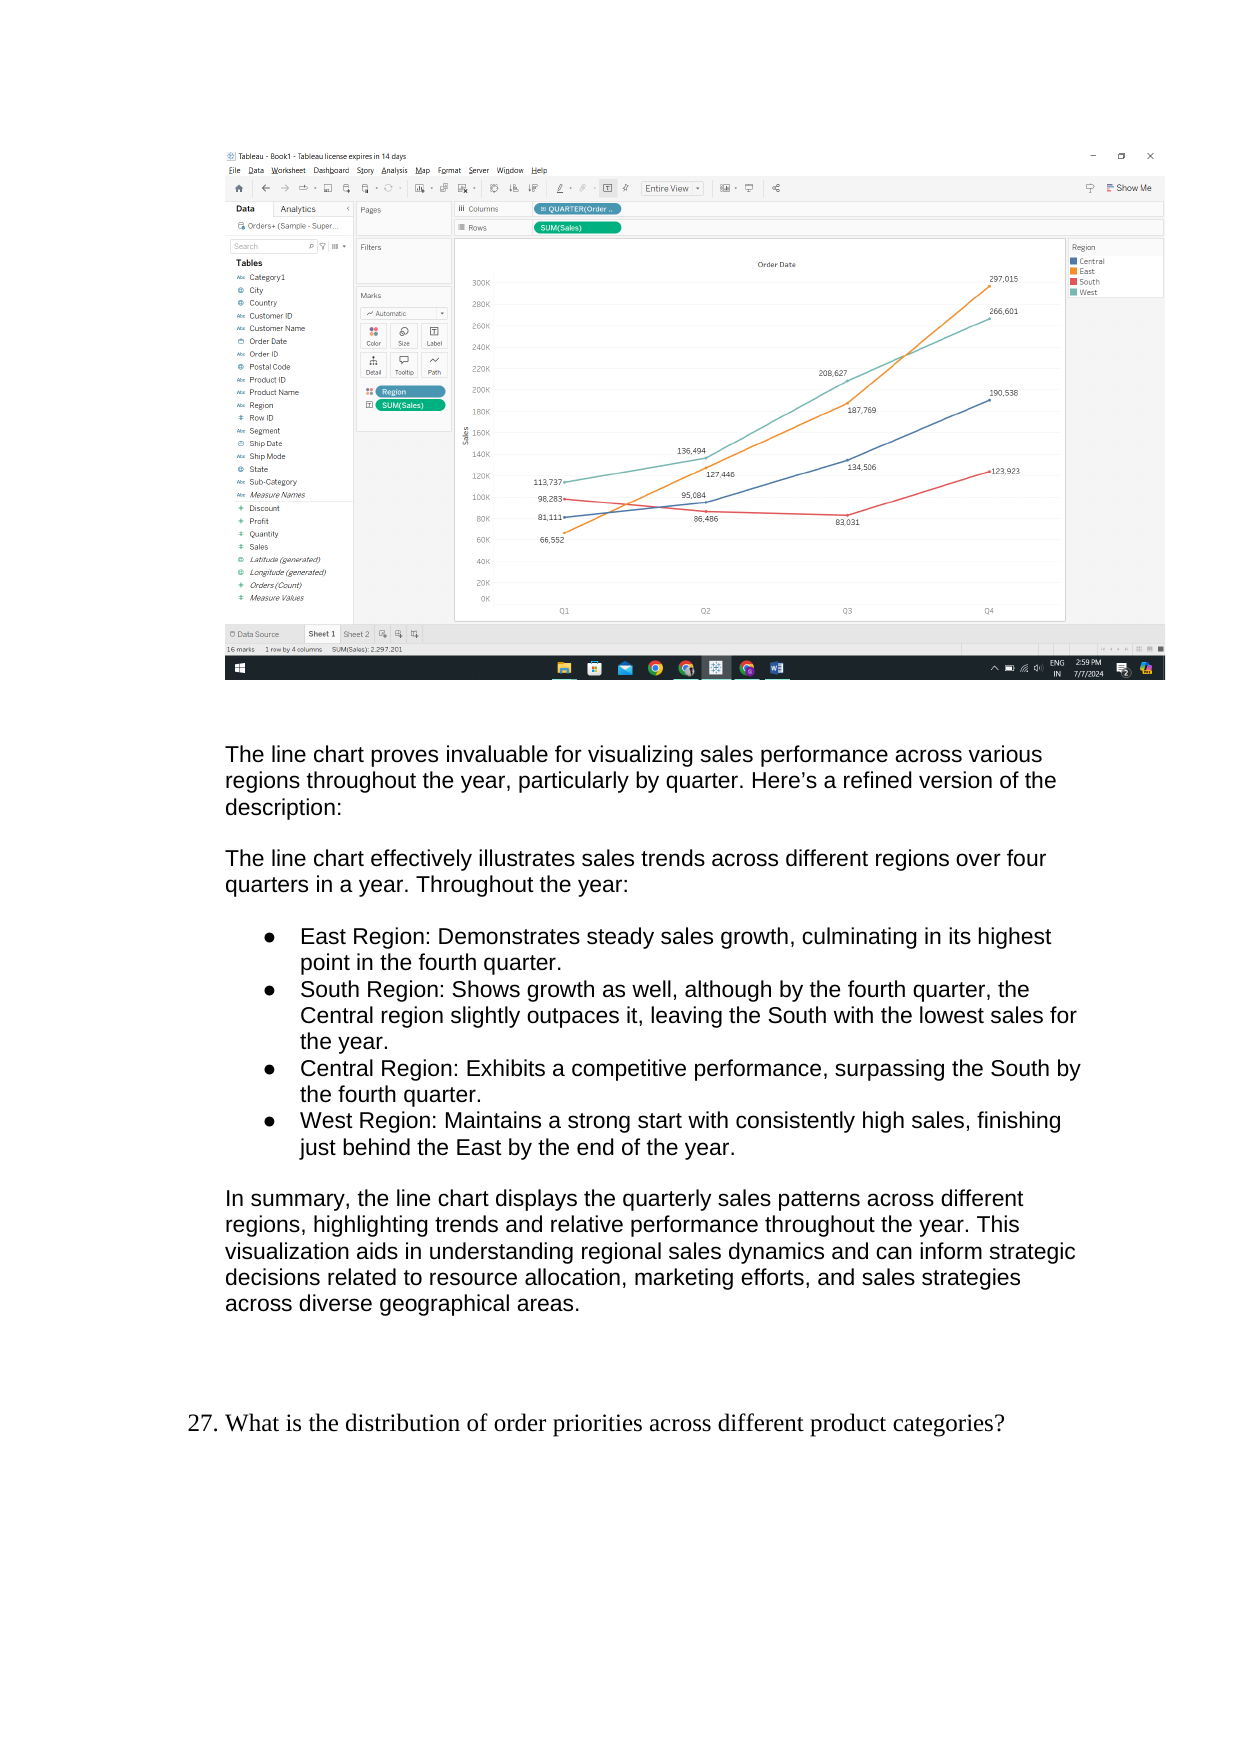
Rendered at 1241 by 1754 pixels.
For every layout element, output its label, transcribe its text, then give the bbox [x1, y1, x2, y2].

text In summary, the line chart displays the quarterly sales patterns across different regions, highlighting trends and relative performance throughout the year. This visualization aids in understanding regional sales dynamics and can inform strategic decisions related to resource allocation, marketing efforts, and sales strategies across diverse geographical areas. [225, 1185, 1090, 1317]
list Central Region: Exhibits a competitive performance, surpassing the South by the fourth quarter. [262, 1054, 1090, 1107]
list What is the distribution of order priorities across different product categories? [187, 1408, 1090, 1437]
picture [225, 150, 1166, 680]
list East Region: Demonstrates steady sales growth, culminating in its highest point in the fourth quarter. [262, 923, 1090, 976]
list West Region: Maintains a strong start with consistently high sales, finishing just behind the East by the end of the year. [262, 1107, 1090, 1160]
list South Region: Shows growth as well, although by the fourth quarter, the Central region slightly outpaces it, leaving the South with the lowest sales for the year. [262, 976, 1090, 1054]
text The line chart proves invaluable for visualizing sales performance across various regions throughout the year, particularly by quarter. Here’s a refined version of the description: [225, 741, 1090, 820]
text The line chart effectively illustrates sales trends across different regions over four quarters in a year. Throughout the year: [225, 845, 1090, 898]
